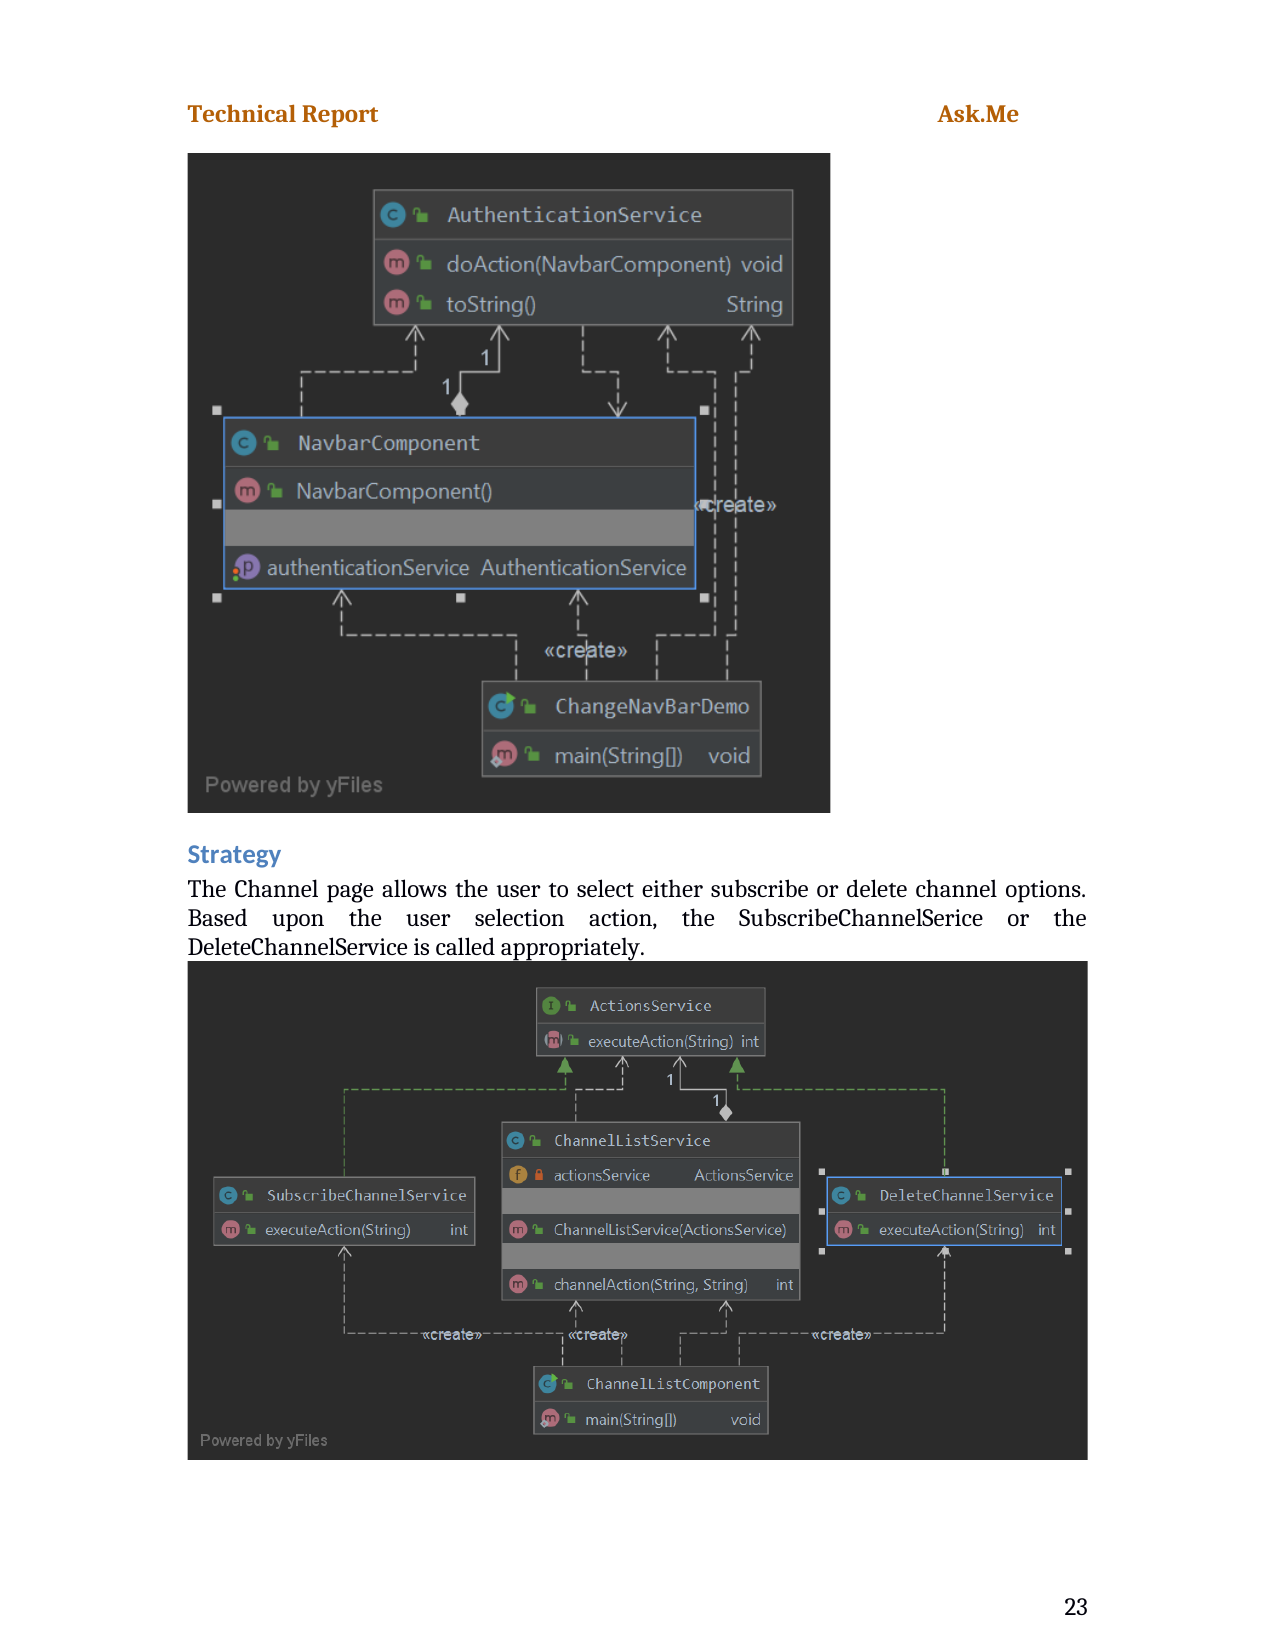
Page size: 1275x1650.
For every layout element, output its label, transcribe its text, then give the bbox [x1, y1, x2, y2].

picture [187, 961, 1088, 1460]
text The Channel page allows the user to select either subscribe or delete channel options. Based upon the user selection action, the SubscribeChannelSerice or the DeleteChannelService is called appropriately. [187, 875, 1087, 961]
subtitle Strategy [187, 837, 1087, 870]
picture [187, 153, 831, 813]
